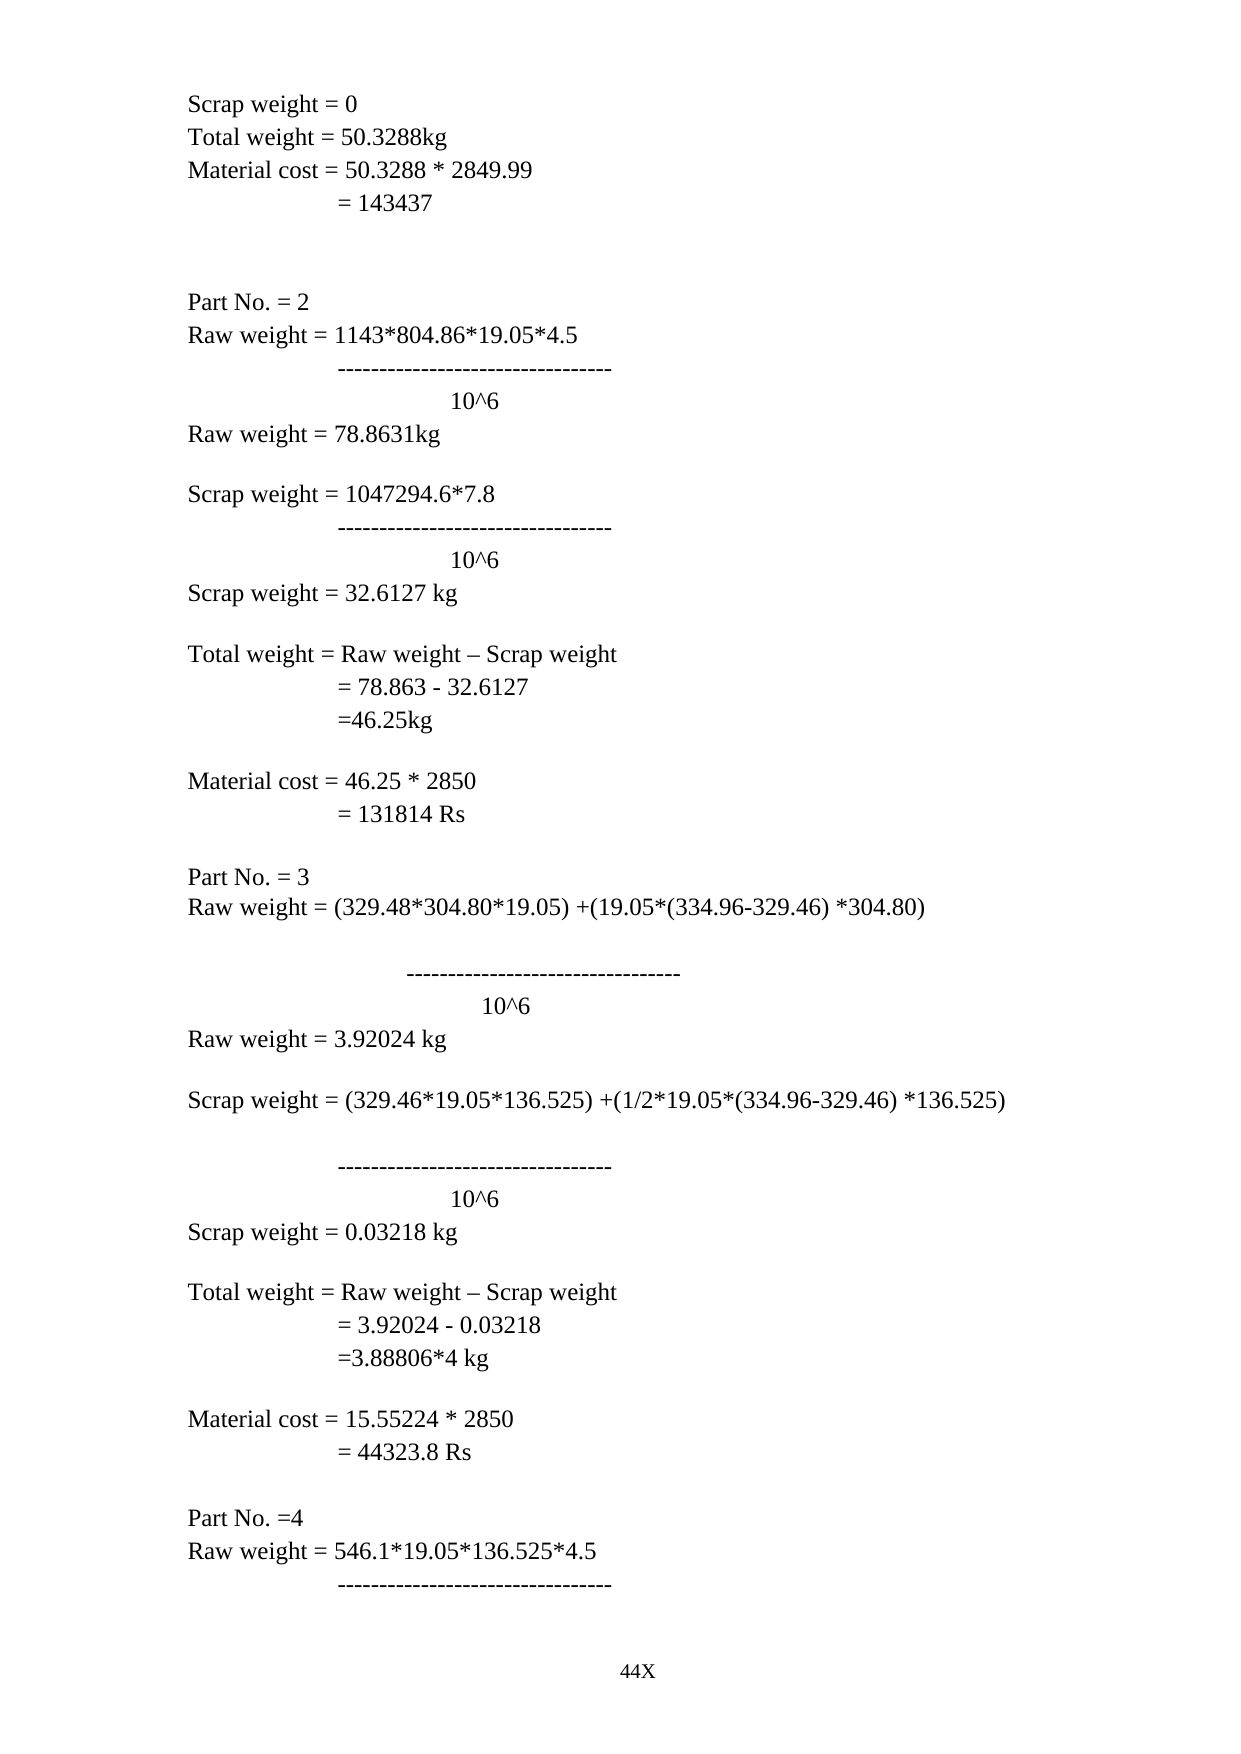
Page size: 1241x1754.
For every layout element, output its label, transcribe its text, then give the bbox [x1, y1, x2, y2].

text = 78.863 - 32.6127 [187, 672, 1053, 701]
text Scrap weight = 0.03218 kg [187, 1217, 1053, 1246]
text = 3.92024 - 0.03218 [187, 1311, 1053, 1339]
text --------------------------------- [187, 353, 1053, 382]
text Part No. = 3 [187, 862, 1053, 891]
text Raw weight = 1143*804.86*19.05*4.5 [187, 320, 1053, 348]
text Part No. =4 [187, 1503, 1053, 1532]
text =3.88806*4 kg [187, 1343, 1053, 1372]
text Total weight = Raw weight – Scrap weight [187, 1277, 1053, 1306]
text Scrap weight = 1047294.6*7.8 [187, 479, 1053, 508]
text Total weight = 50.3288kg [187, 122, 1053, 150]
text 10^6 [187, 386, 1053, 414]
text Material cost = 46.25 * 2850 [187, 766, 1053, 794]
text 10^6 [187, 546, 1053, 574]
text Material cost = 15.55224 * 2850 [187, 1404, 1053, 1433]
text --------------------------------- [187, 1569, 1053, 1598]
text 10^6 [187, 1184, 1053, 1213]
text --------------------------------- [187, 958, 1053, 987]
text Part No. = 2 [187, 287, 1053, 316]
text = 131814 Rs [187, 799, 1053, 828]
text = 143437 [187, 188, 1053, 216]
text Raw weight = 3.92024 kg [187, 1024, 1053, 1053]
text Material cost = 50.3288 * 2849.99 [187, 155, 1053, 183]
text Scrap weight = (329.46*19.05*136.525) +(1/2*19.05*(334.96-329.46) *136.525) [187, 1085, 1053, 1113]
text Raw weight = (329.48*304.80*19.05) +(19.05*(334.96-329.46) *304.80) [187, 892, 1053, 921]
text Scrap weight = 32.6127 kg [187, 578, 1053, 607]
text Scrap weight = 0 [187, 89, 1053, 117]
text 10^6 [187, 991, 1053, 1020]
text Total weight = Raw weight – Scrap weight [187, 639, 1053, 668]
text = 44323.8 Rs [187, 1437, 1053, 1466]
text Raw weight = 546.1*19.05*136.525*4.5 [187, 1536, 1053, 1565]
text --------------------------------- [187, 1151, 1053, 1179]
text =46.25kg [187, 705, 1053, 734]
text --------------------------------- [187, 512, 1053, 541]
text Raw weight = 78.8631kg [187, 419, 1053, 448]
